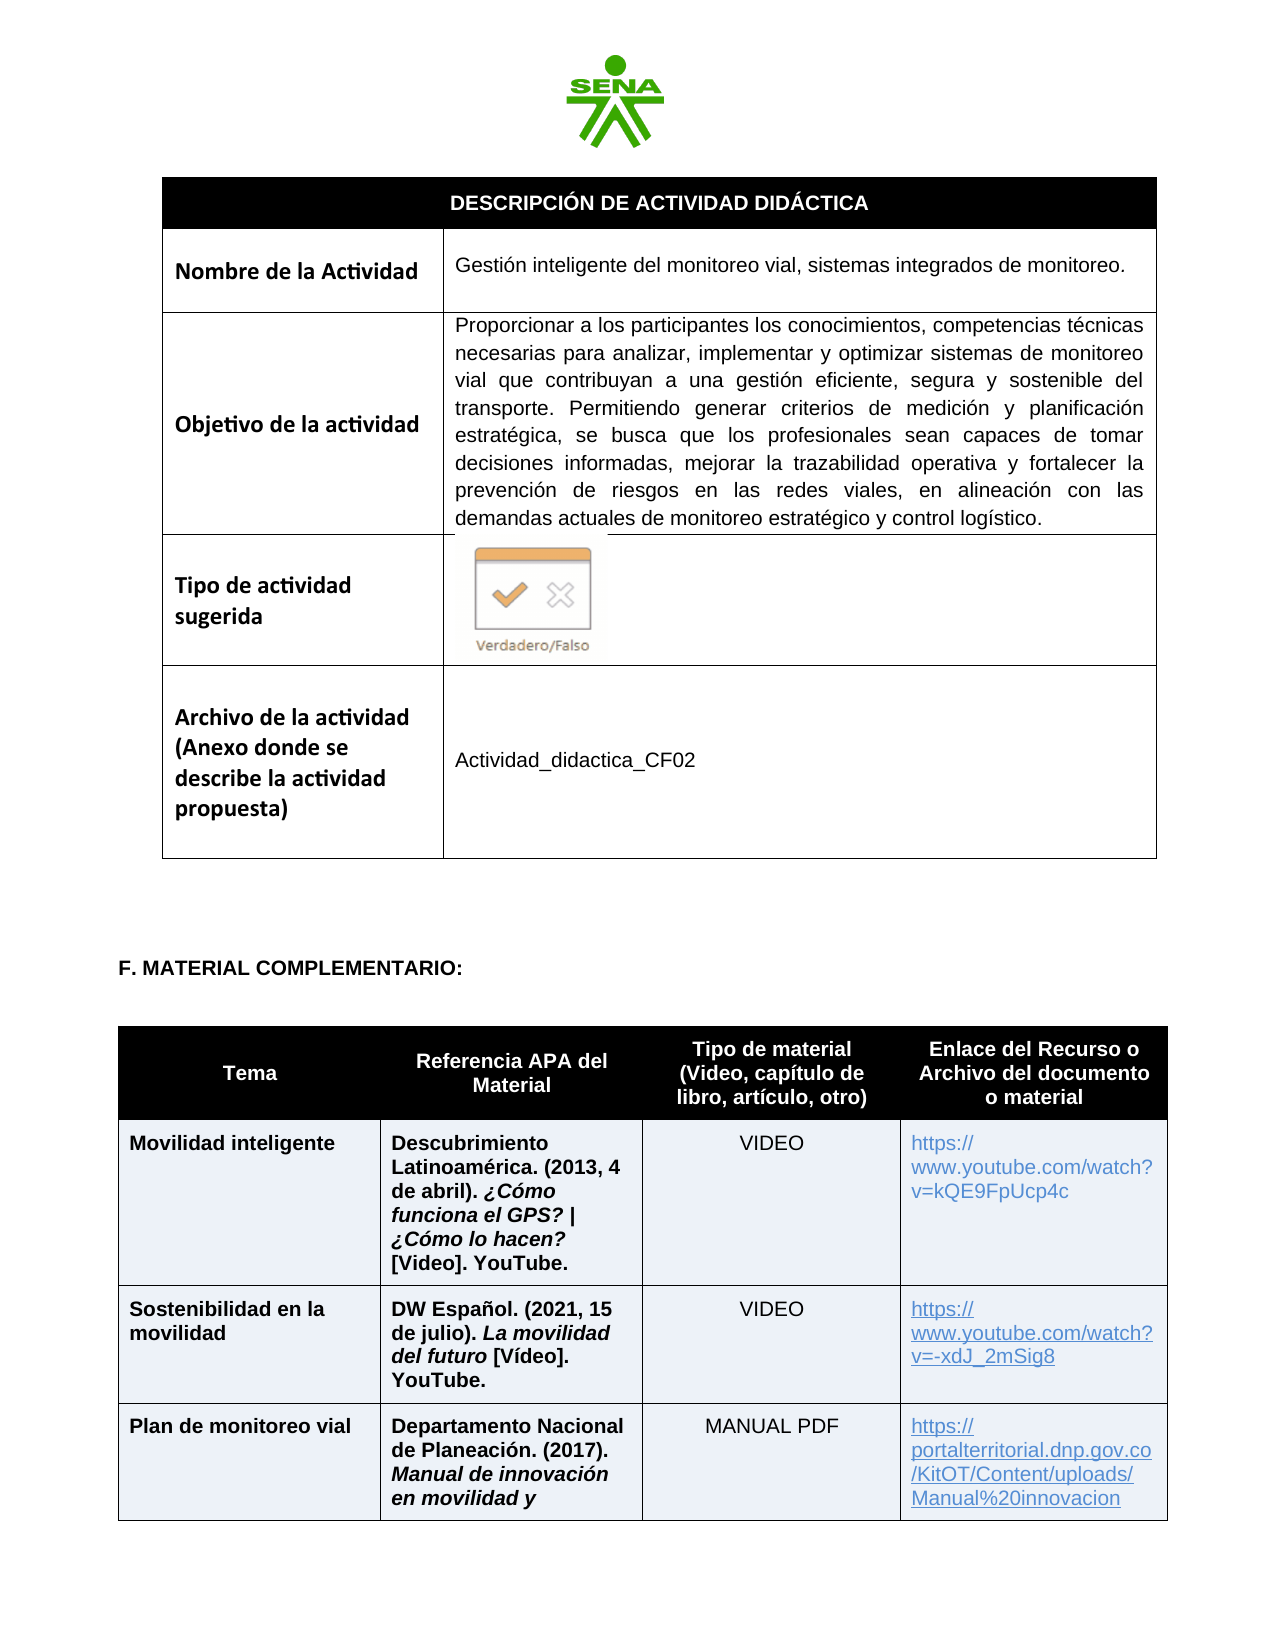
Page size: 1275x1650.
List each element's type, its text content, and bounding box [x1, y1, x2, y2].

table_cell Nombre de la Actividad [163, 229, 443, 312]
table_cell VIDEO [643, 1286, 900, 1403]
table_cell https://www.youtube.com/watch?v=-xdJ_2mSig8 [901, 1286, 1167, 1403]
table_cell Plan de monitoreo vial [119, 1404, 380, 1520]
table_cell [444, 535, 1156, 665]
table_header Referencia APA del Material [381, 1027, 642, 1119]
table_header Tipo de material (Video, capítulo de libro, artículo, otro) [643, 1027, 900, 1119]
table_cell Objetivo de la actividad [163, 313, 443, 534]
table_cell Movilidad inteligente [119, 1120, 380, 1285]
table_cell Tipo de actividad sugerida [163, 535, 443, 665]
table_cell Departamento Nacional de Planeación. (2017). Manual de innovación en movilidad y transporte. DNP. [381, 1404, 642, 1520]
table_cell Actividad_didactica_CF02 [444, 666, 1156, 858]
table_cell Archivo de la actividad (Anexo donde se describe la actividad propuesta) [163, 666, 443, 858]
table_cell Gestión inteligente del monitoreo vial, sistemas integrados de monitoreo. [444, 229, 1156, 312]
table_cell MANUAL PDF [643, 1404, 900, 1520]
picture [455, 534, 608, 662]
subtitle F. MATERIAL COMPLEMENTARIO: [118, 955, 1157, 979]
table_header Enlace del Recurso o Archivo del documento o material [901, 1026, 1168, 1119]
table_cell https://www.youtube.com/watch?v=kQE9FpUcp4c [901, 1120, 1167, 1285]
table_cell Proporcionar a los participantes los conocimientos, competencias técnicas necesarias para analizar, implementar y optimizar sistemas de monitoreo vial que contribuyan a una gestión eficiente, segura y sostenible del transporte. Permitiendo generar criterios de medición y planificación estratégica, se busca que los profesionales sean capaces de tomar decisiones informadas, mejorar la trazabilidad operativa y fortalecer la prevención de riesgos en las redes viales, en alineación con las demandas actuales de monitoreo estratégico y control logístico. [444, 313, 1156, 534]
table_cell DW Español. (2021, 15 de julio). La movilidad del futuro [Vídeo]. YouTube. [381, 1286, 642, 1403]
table_cell https://portalterritorial.dnp.gov.co/KitOT/Content/uploads/Manual%20innovacion%20Movilidad%20y%20Transporte%20PDF.pdf [901, 1404, 1167, 1520]
picture [566, 55, 664, 148]
table_cell VIDEO [643, 1120, 900, 1285]
table_header DESCRIPCIÓN DE ACTIVIDAD DIDÁCTICA [163, 178, 1156, 228]
table_cell Descubrimiento Latinoamérica. (2013, 4 de abril). ¿Cómo funciona el GPS? | ¿Cómo lo hacen? [Video]. YouTube. [381, 1120, 642, 1285]
table_header Tema [119, 1027, 380, 1119]
table_cell Sostenibilidad en la movilidad [119, 1286, 380, 1403]
